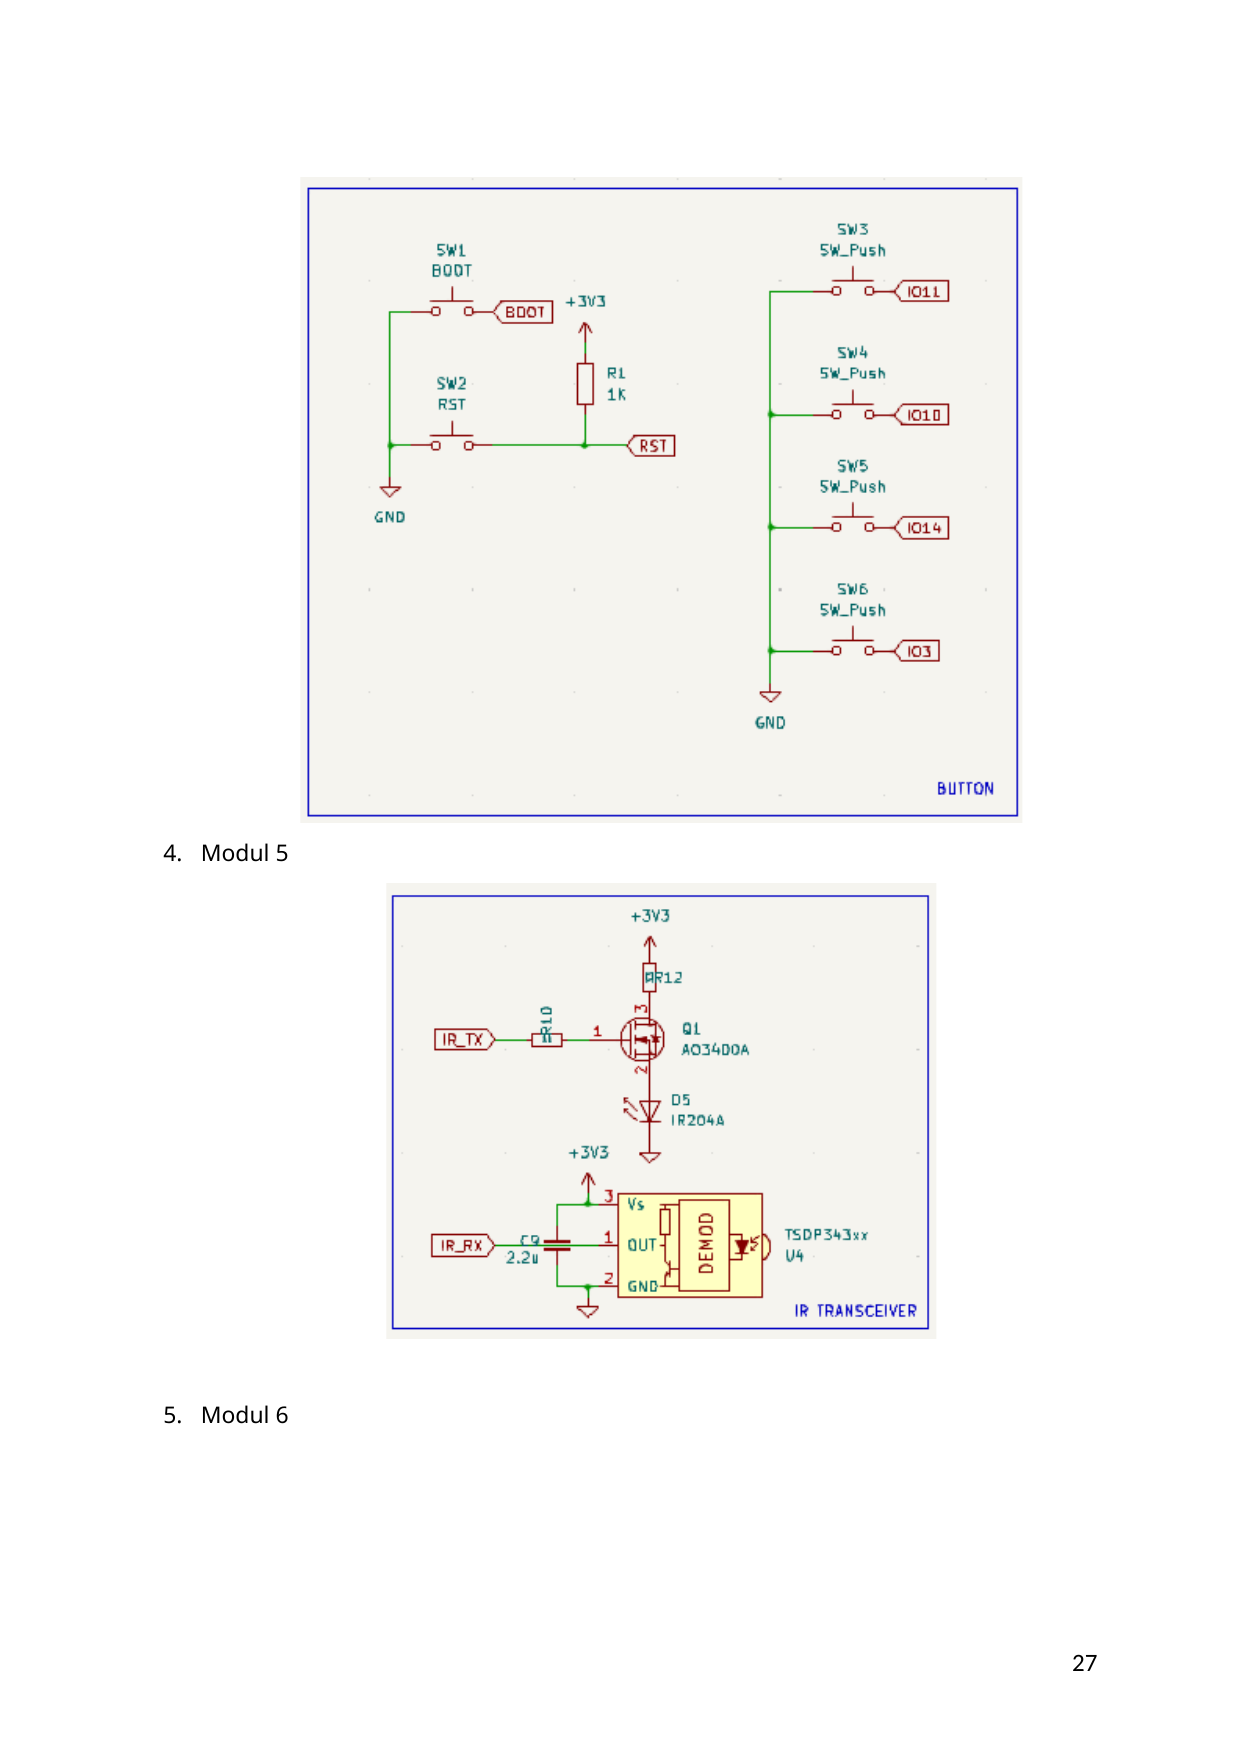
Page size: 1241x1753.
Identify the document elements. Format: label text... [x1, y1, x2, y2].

list Modul 5 [163, 837, 1122, 868]
picture [300, 177, 1023, 823]
list Modul 6 [163, 1399, 1122, 1430]
picture [386, 883, 937, 1339]
